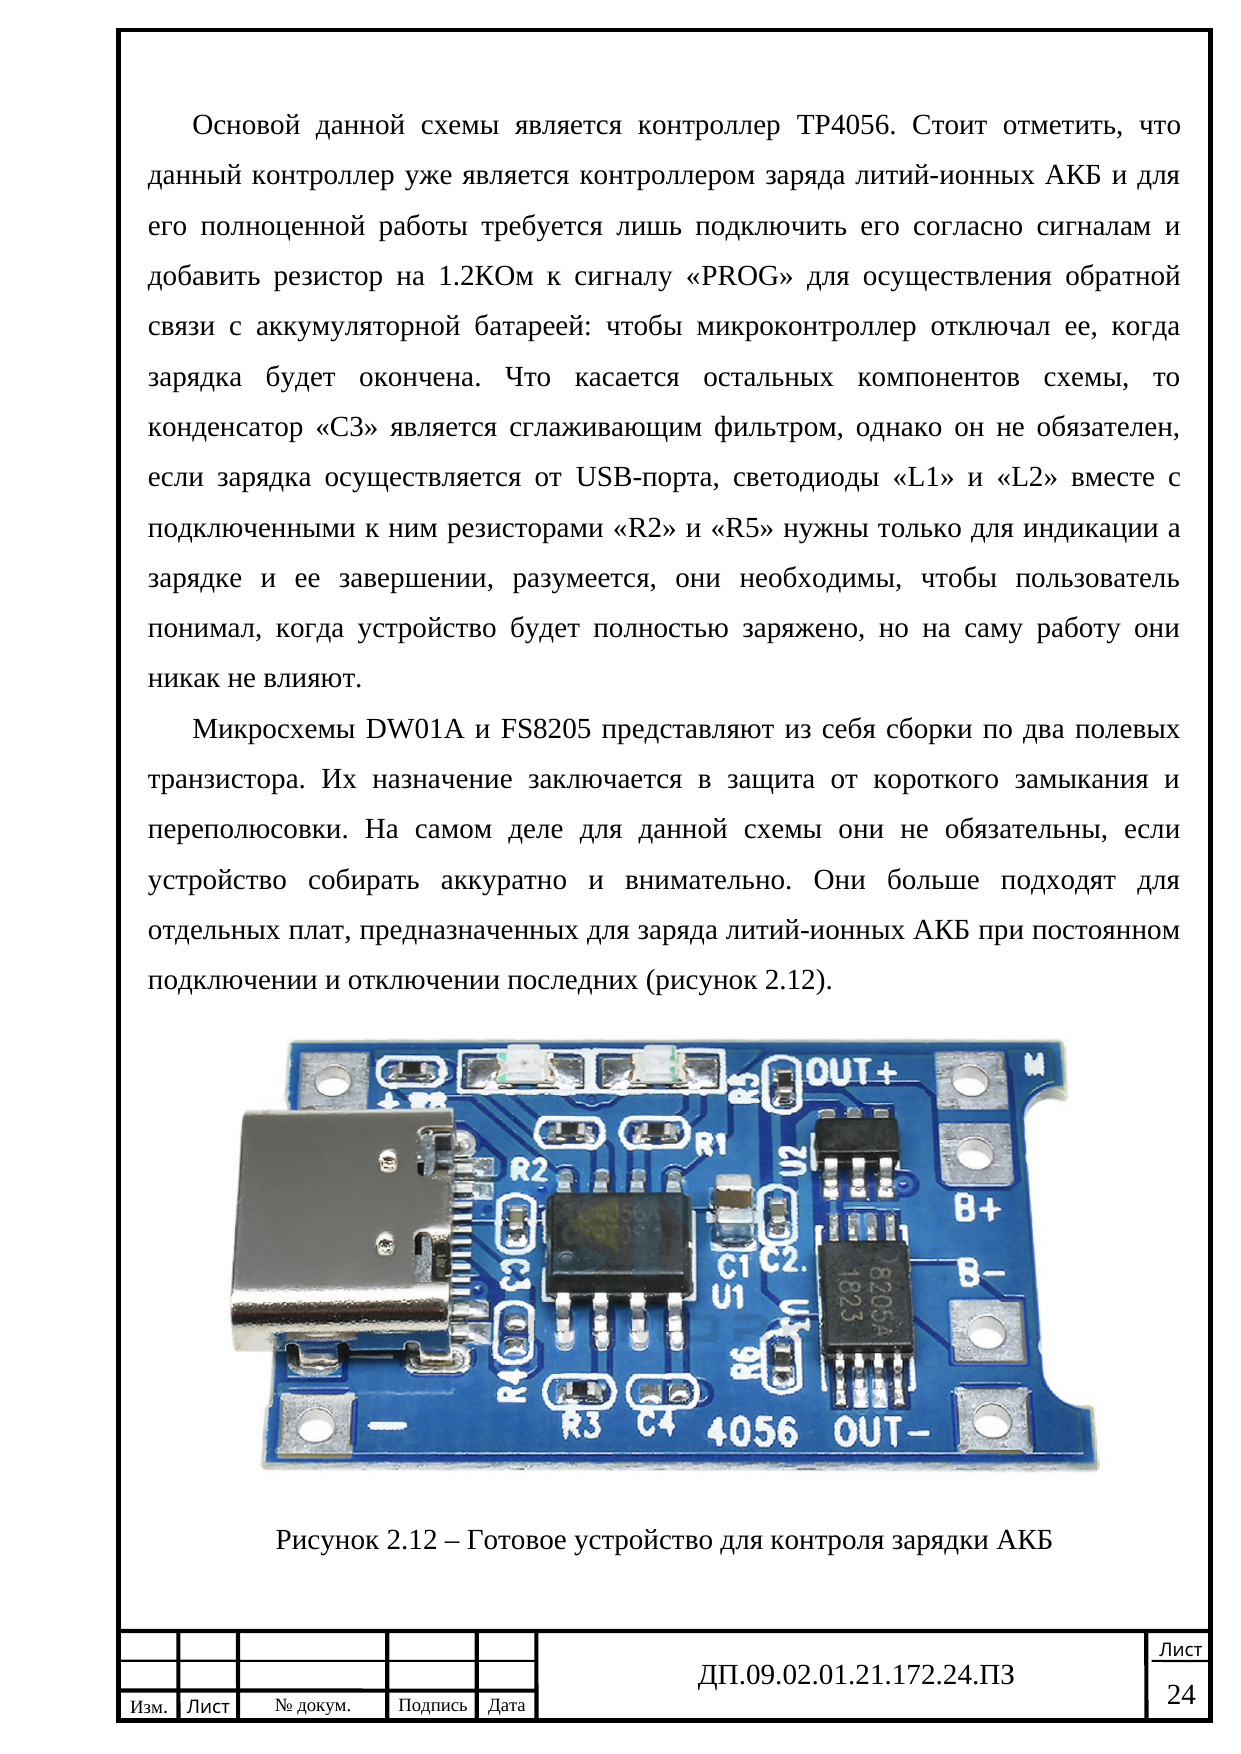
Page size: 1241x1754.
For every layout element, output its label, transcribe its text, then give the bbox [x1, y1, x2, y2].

picture [192, 1037, 1137, 1481]
text Основой данной схемы является контроллер TP4056. Стоит отметить, что данный контроллер уже является контроллером заряда литий-ионных АКБ и для его полноценной работы требуется лишь подключить его согласно сигналам и добавить резистор на 1.2КОм к сигналу «PROG» для осуществления обратной связи с аккумуляторной батареей: чтобы микроконтроллер отключал ее, когда зарядка будет окончена. Что касается остальных компонентов схемы, то конденсатор «С3» является сглаживающим фильтром, однако он не обязателен, если зарядка осуществляется от USB-порта, светодиоды «L1» и «L2» вместе с подключенными к ним резисторами «R2» и «R5» нужны только для индикации а зарядке и ее завершении, разумеется, они необходимы, чтобы пользователь понимал, когда устройство будет полностью заряжено, но на саму работу они никак не влияют. [148, 107, 1181, 694]
text Микросхемы DW01A и FS8205 представляют из себя сборки по два полевых транзистора. Их назначение заключается в защита от короткого замыкания и переполюсовки. На самом деле для данной схемы они не обязательны, если устройство собирать аккуратно и внимательно. Они больше подходят для отдельных плат, предназначенных для заряда литий-ионных АКБ при постоянном подключении и отключении последних (рисунок 2.12). [148, 711, 1181, 996]
text Рисунок 2.12 – Готовое устройство для контроля зарядки АКБ [148, 1522, 1181, 1555]
